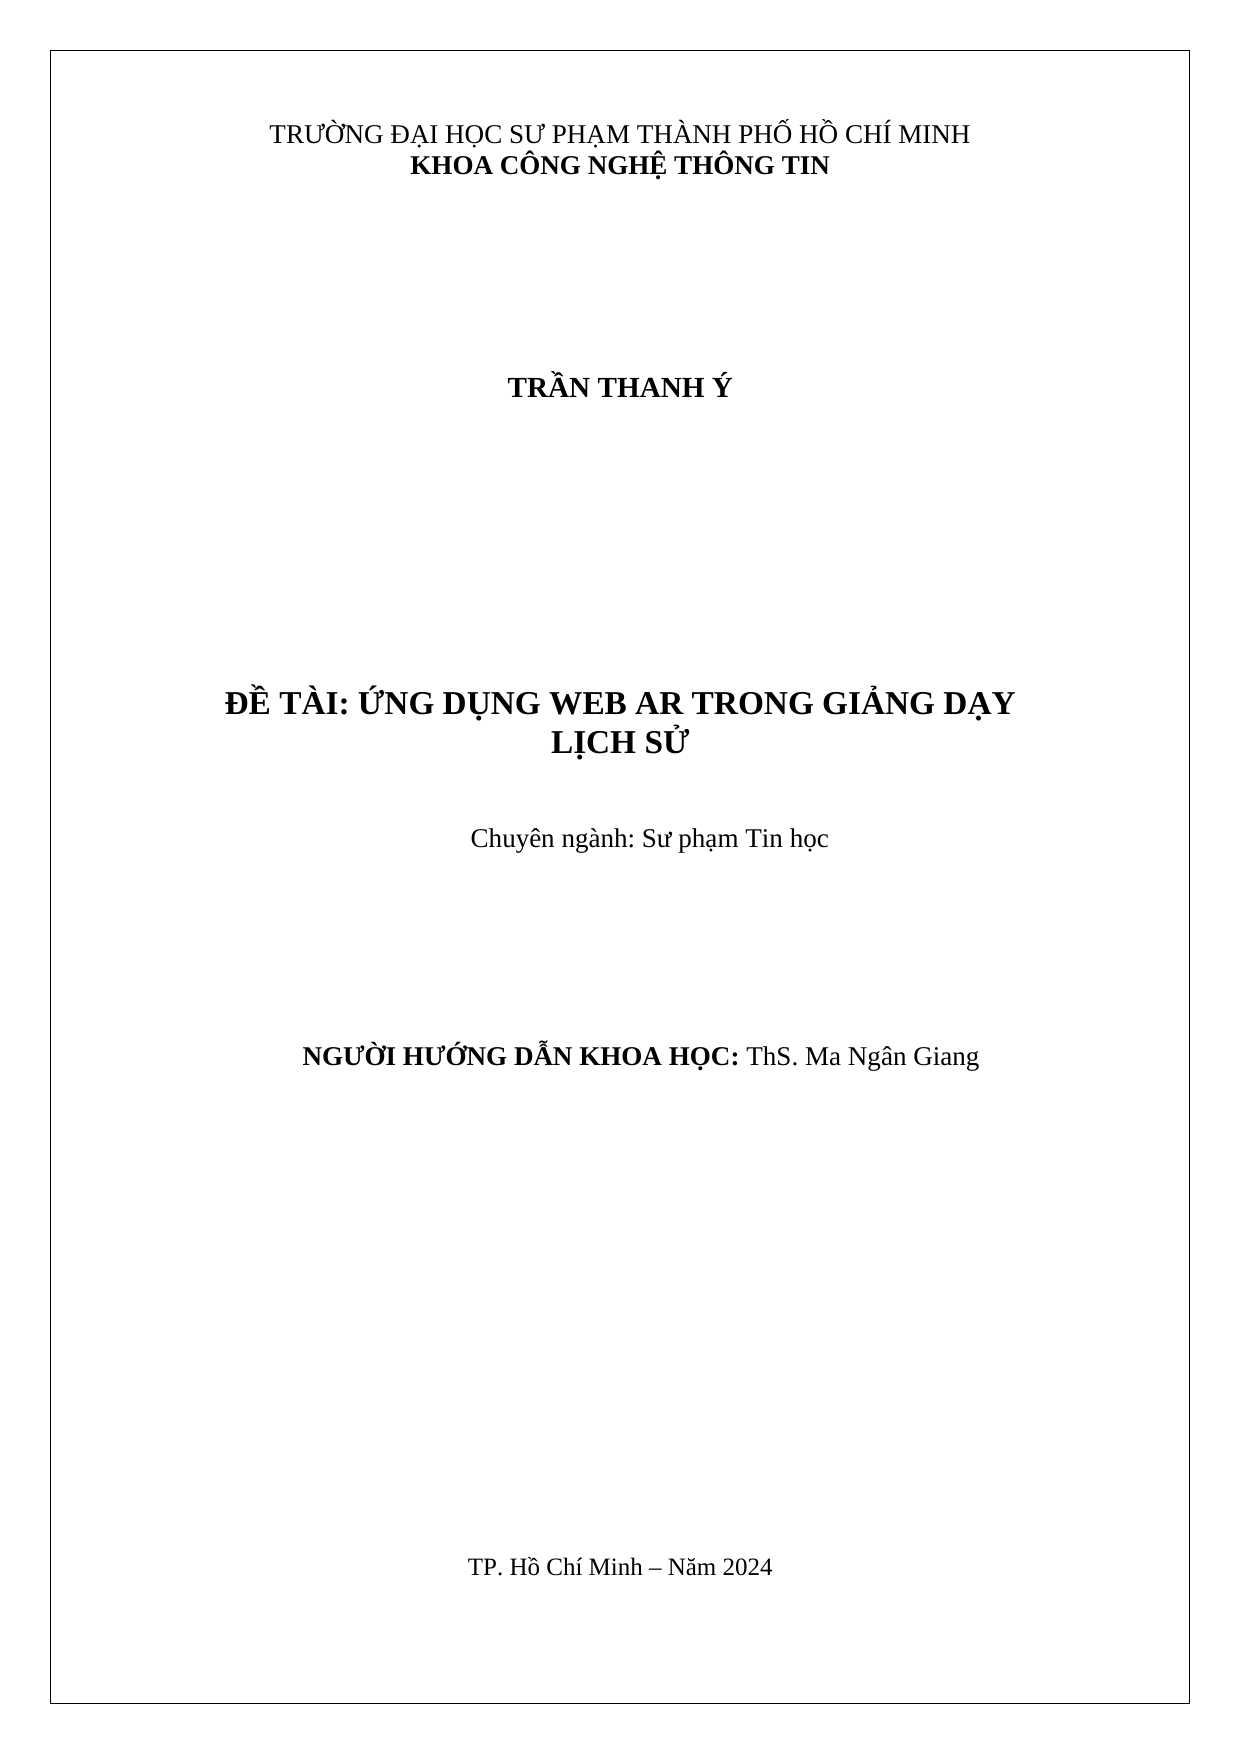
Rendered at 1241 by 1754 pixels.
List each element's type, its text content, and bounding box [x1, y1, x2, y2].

text TRẦN THANH Ý [118, 370, 1122, 403]
text KHOA CÔNG NGHỆ THÔNG TIN [118, 149, 1122, 180]
text NGƯỜI HƯỚNG DẪN KHOA HỌC: ThS. Ma Ngân Giang [118, 1041, 1122, 1072]
text TRƯỜNG ĐẠI HỌC SƯ PHẠM THÀNH PHỐ HỒ CHÍ MINH [118, 118, 1122, 149]
text TP. Hồ Chí Minh – Năm 2024 [118, 1552, 1122, 1581]
text Chuyên ngành: Sư phạm Tin học [177, 822, 1122, 854]
text ĐỀ TÀI: ỨNG DỤNG WEB AR TRONG GIẢNG DẠY [118, 683, 1122, 722]
text LỊCH SỬ [118, 722, 1122, 760]
